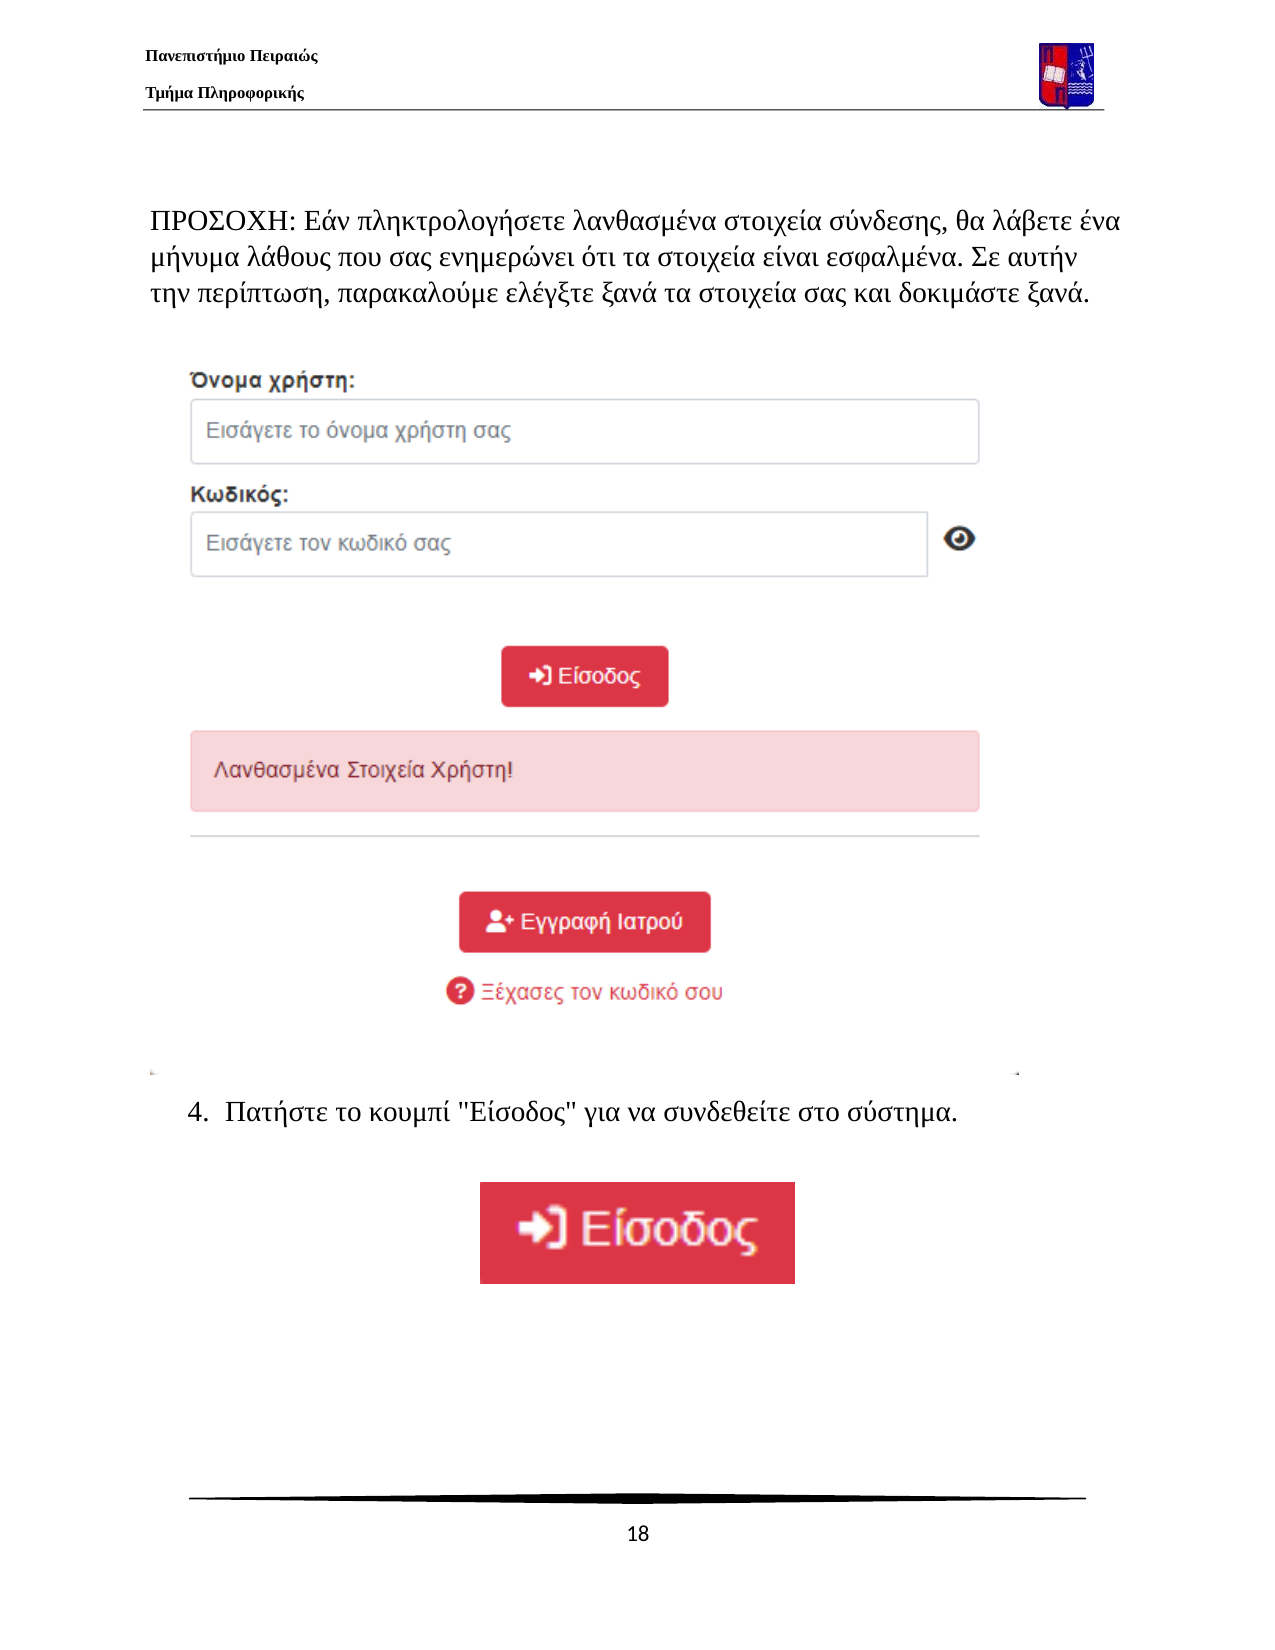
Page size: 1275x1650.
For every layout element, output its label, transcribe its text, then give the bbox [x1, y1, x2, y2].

list Πατήστε το κουμπί "Είσοδος" για να συνδεθείτε στο σύστημα. [187, 1094, 1125, 1127]
text ΠΡΟΣΟΧΗ: Εάν πληκτρολογήσετε λανθασμένα στοιχεία σύνδεσης, θα λάβετε ένα μήνυμα λάθους που σας ενημερώνει ότι τα στοιχεία είναι εσφαλμένα. Σε αυτήν την περίπτωση, παρακαλούμε ελέγξτε ξανά τα στοιχεία σας και δοκιμάστε ξανά. [150, 203, 1125, 309]
picture [480, 1182, 795, 1284]
picture [150, 327, 1019, 1075]
picture [1039, 43, 1094, 109]
